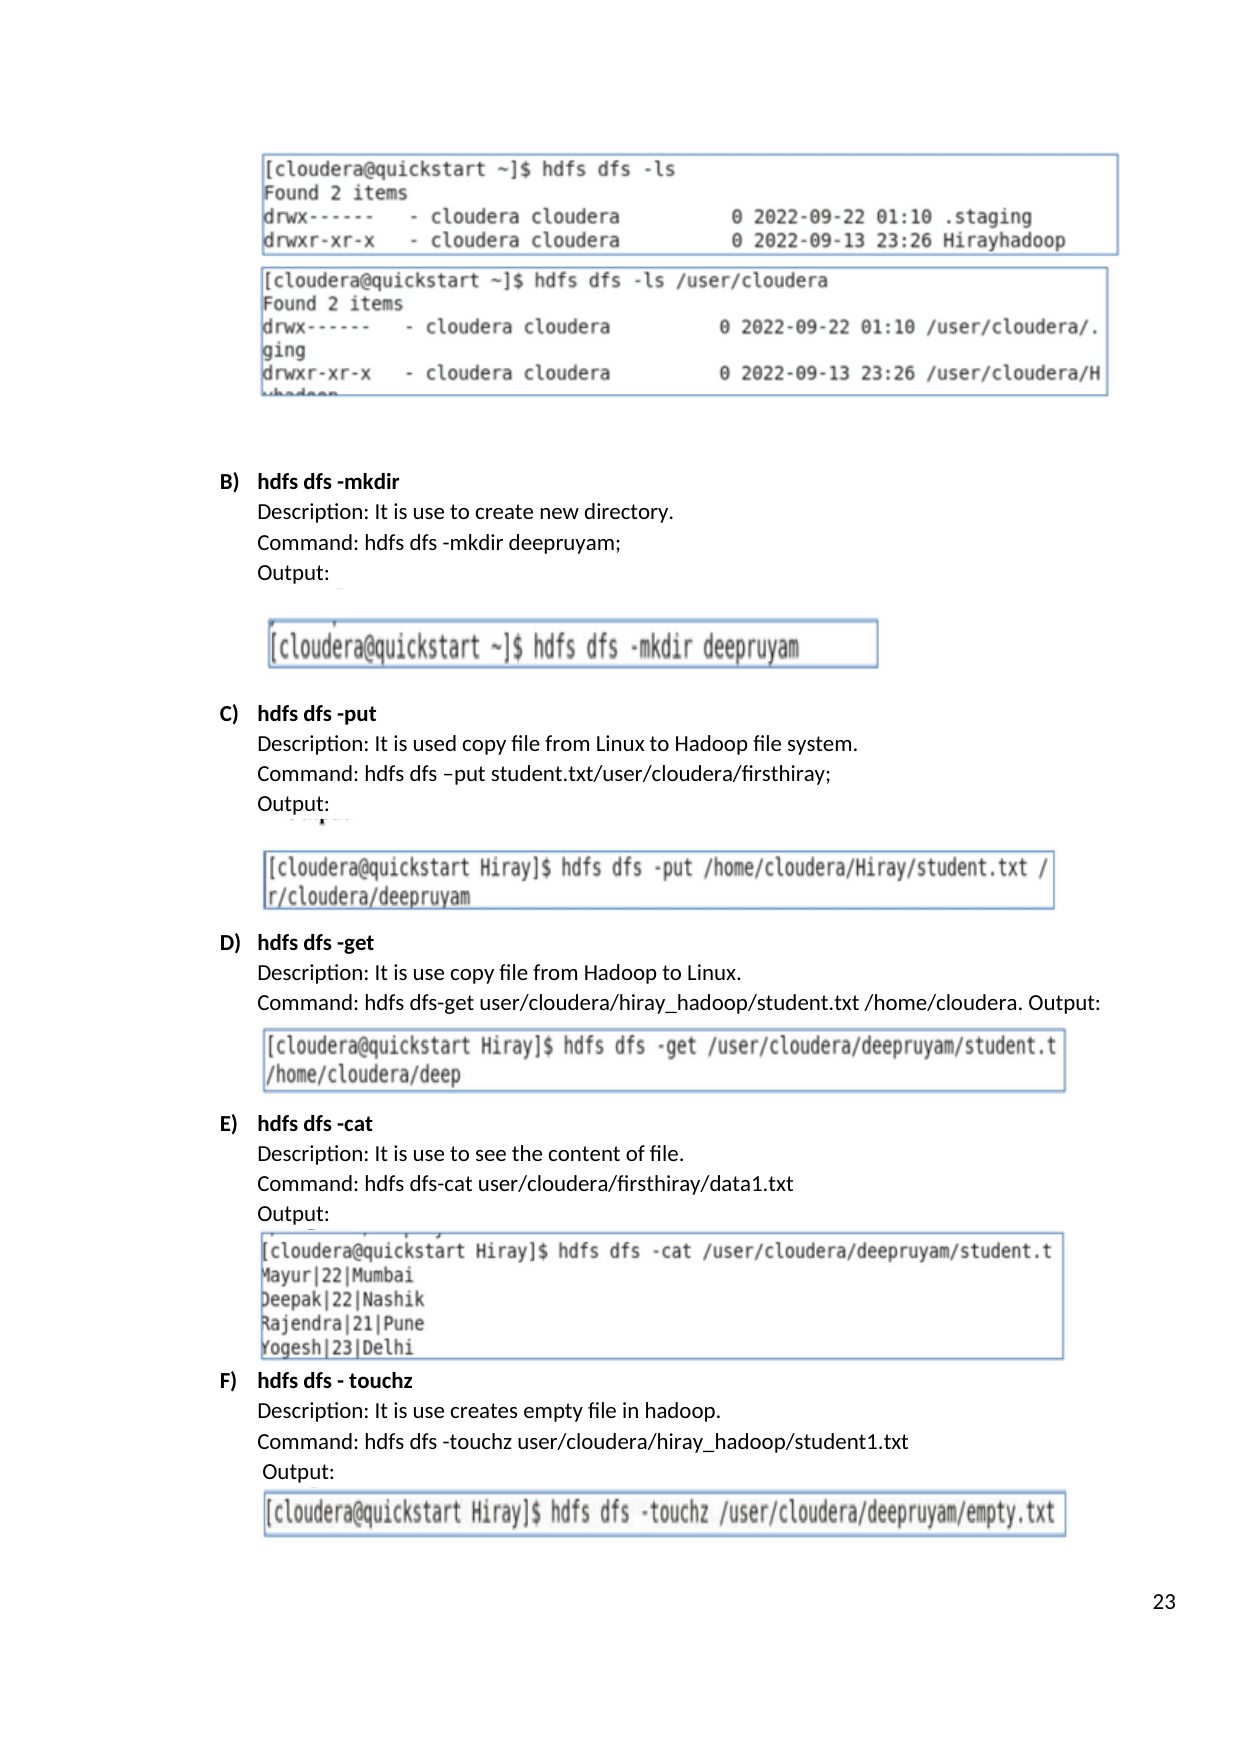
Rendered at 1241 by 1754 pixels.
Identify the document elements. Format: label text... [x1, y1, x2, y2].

list Description: It is use to create new directory. [257, 497, 1176, 525]
list Description: It is use to see the content of file. [257, 1139, 1176, 1167]
list Command: hdfs dfs-cat user/cloudera/firsthiray/data1.txt [257, 1169, 1176, 1197]
list Description: It is use copy file from Hadoop to Linux. [257, 958, 1176, 986]
list Output: [257, 789, 1176, 817]
list hdfs dfs - touchz [219, 1366, 1176, 1394]
list hdfs dfs -mkdir [219, 467, 1176, 495]
list Output: [257, 1199, 1176, 1227]
picture [257, 819, 1065, 926]
picture [257, 147, 1128, 405]
list Command: hdfs dfs -mkdir deepruyam; [257, 528, 1176, 556]
list Command: hdfs dfs –put student.txt/user/cloudera/firsthiray; [257, 759, 1176, 787]
picture [257, 1018, 1070, 1107]
list hdfs dfs -put [219, 699, 1176, 727]
list Description: It is use creates empty file in hadoop. [257, 1397, 1176, 1425]
list Command: hdfs dfs -touchz user/cloudera/hiray_hadoop/student1.txt [257, 1427, 1176, 1455]
picture [257, 1487, 1080, 1558]
picture [257, 1229, 1070, 1365]
list hdfs dfs -cat [219, 1109, 1176, 1137]
list Output: [257, 558, 1176, 586]
list Output: [257, 1457, 1176, 1485]
list Description: It is used copy file from Linux to Hadoop file system. [257, 729, 1176, 757]
picture [257, 588, 894, 697]
list hdfs dfs -get [219, 928, 1176, 956]
list Command: hdfs dfs-get user/cloudera/hiray_hadoop/student.txt /home/cloudera. Output: [257, 988, 1176, 1016]
